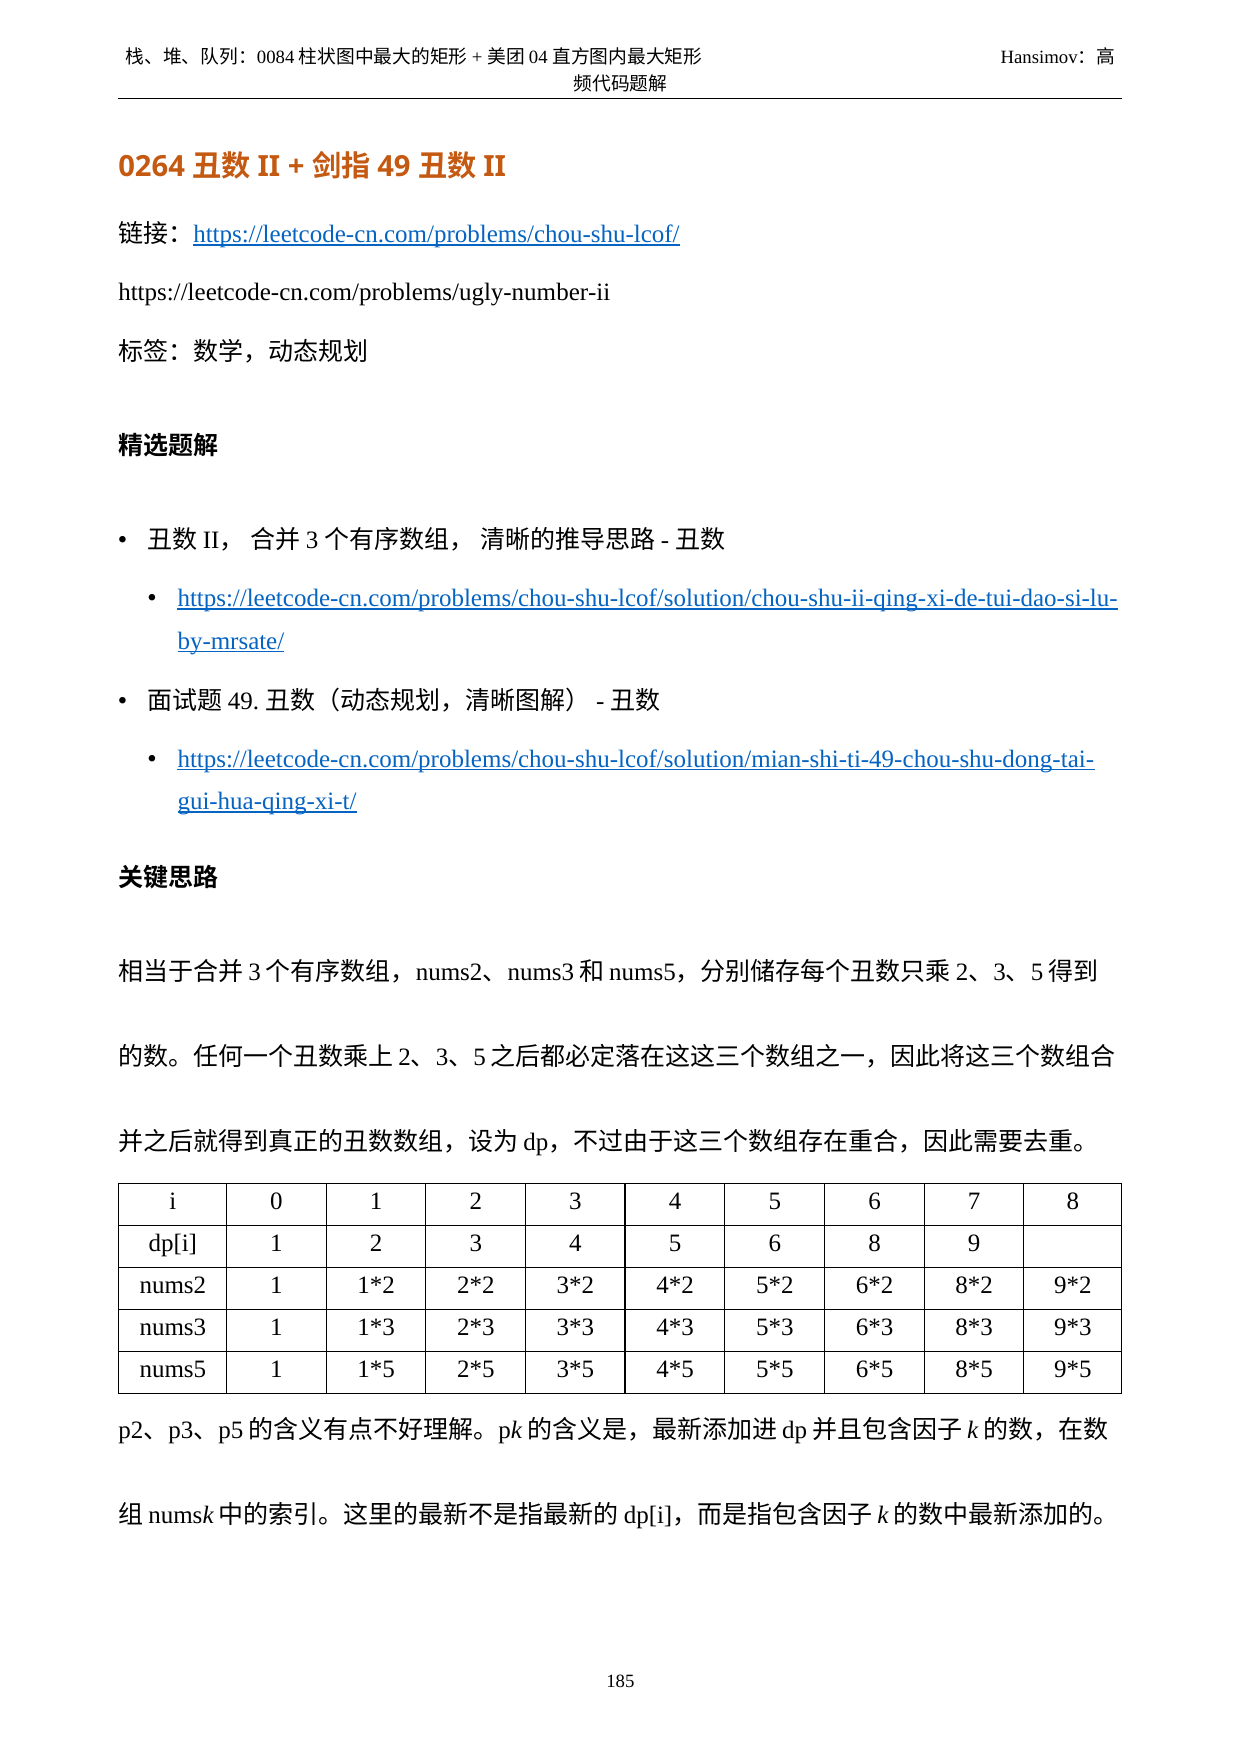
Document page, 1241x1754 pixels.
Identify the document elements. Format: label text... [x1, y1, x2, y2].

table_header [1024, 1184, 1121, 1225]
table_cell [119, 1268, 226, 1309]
text 丑数II， 合并 3 个有序数组， 清晰的推导思路 - 丑数 [118, 504, 1122, 572]
text 面试题49. 丑数（动态规划，清晰图解） - 丑数 [118, 664, 1122, 732]
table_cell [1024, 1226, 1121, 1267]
subtitle 关键思路 [118, 842, 1097, 910]
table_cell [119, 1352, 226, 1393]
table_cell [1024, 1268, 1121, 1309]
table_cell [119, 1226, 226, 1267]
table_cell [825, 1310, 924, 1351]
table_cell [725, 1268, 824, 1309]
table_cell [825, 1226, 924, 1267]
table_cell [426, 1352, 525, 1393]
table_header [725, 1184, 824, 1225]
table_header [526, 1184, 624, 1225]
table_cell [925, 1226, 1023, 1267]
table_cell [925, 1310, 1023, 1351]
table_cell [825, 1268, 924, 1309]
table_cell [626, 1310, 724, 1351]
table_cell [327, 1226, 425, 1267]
text 链接：https://leetcode-cn.com/problems/chou-shu-lcof/ [118, 198, 1122, 266]
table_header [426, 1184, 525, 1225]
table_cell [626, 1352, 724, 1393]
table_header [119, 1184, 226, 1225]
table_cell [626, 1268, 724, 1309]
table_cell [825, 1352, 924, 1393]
text https://leetcode-cn.com/problems/chou-shu-lcof/solution/chou-shu-ii-qing-xi-de-tui-dao-si-lu-by-mrsate/ [148, 581, 1122, 657]
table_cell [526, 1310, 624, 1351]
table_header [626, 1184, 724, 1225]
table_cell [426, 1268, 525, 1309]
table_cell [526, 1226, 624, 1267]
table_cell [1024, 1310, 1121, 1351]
text https://leetcode-cn.com/problems/ugly-number-ii [118, 275, 1122, 309]
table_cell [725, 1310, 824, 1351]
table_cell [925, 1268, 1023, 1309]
subtitle 精选题解 [118, 410, 1097, 478]
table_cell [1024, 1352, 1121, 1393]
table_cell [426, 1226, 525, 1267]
text 标签：数学，动态规划 [118, 316, 1122, 384]
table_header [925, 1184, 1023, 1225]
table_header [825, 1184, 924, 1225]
text https://leetcode-cn.com/problems/chou-shu-lcof/solution/mian-shi-ti-49-chou-shu-dong-tai-gui-hua-qing-xi-t/ [148, 741, 1122, 818]
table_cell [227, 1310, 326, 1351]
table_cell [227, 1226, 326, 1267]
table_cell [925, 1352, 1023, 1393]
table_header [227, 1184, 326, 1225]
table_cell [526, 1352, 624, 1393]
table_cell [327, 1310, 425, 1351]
subtitle 0264 丑数 II + 剑指 49 丑数 II [118, 130, 1097, 198]
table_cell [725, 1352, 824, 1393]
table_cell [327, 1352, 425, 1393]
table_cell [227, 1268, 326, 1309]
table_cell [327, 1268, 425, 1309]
text 相当于合并3个有序数组，nums2、nums3和nums5，分别储存每个丑数只乘2、3、5得到的数。任何一个丑数乘上2、3、5之后都必定落在这这三个数组之一，因此将这三个数组合并之后就得到真正的丑数数组，设为dp，不过由于这三个数组存在重合，因此需要去重。 [118, 936, 1122, 1173]
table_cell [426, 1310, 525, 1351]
text p2、p3、p5的含义有点不好理解。pk的含义是，最新添加进dp并且包含因子k的数，在数组numsk中的索引。这里的最新不是指最新的dp[i]，而是指包含因子k的数中最新添加的。 [118, 1394, 1122, 1547]
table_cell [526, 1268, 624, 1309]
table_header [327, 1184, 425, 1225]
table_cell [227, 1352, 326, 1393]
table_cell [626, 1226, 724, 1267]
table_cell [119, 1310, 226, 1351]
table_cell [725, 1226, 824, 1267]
